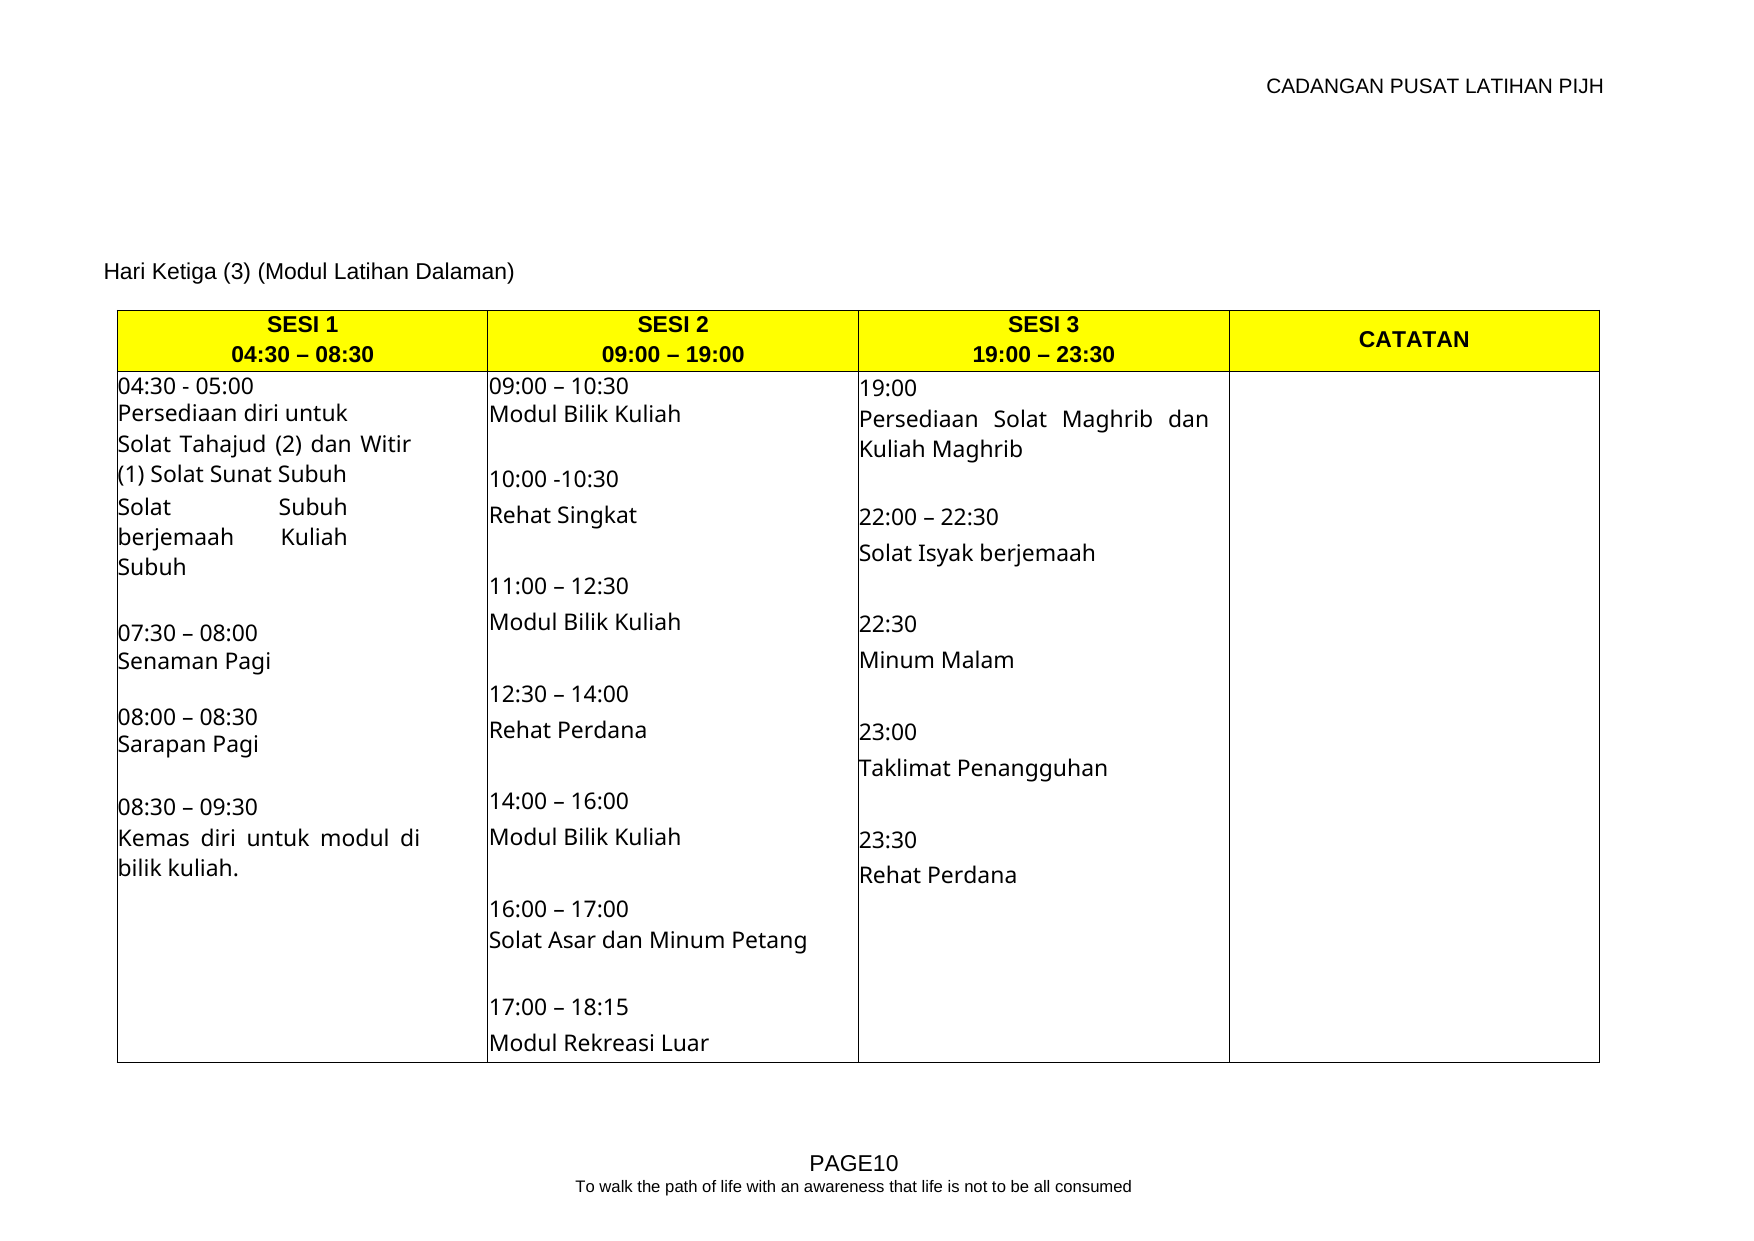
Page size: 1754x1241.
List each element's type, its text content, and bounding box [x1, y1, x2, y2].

table_header CATATAN [1230, 311, 1599, 371]
table_cell [1230, 372, 1599, 1062]
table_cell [118, 372, 487, 1062]
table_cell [859, 372, 1229, 1062]
table_header SESI 1 04:30 – 08:30 [118, 311, 487, 371]
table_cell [488, 372, 858, 1062]
text Hari Ketiga (3) (Modul Latihan Dalaman) [103, 258, 1592, 284]
table_header SESI 3 19:00 – 23:30 [859, 311, 1229, 371]
table_header SESI 2 09:00 – 19:00 [488, 311, 858, 371]
